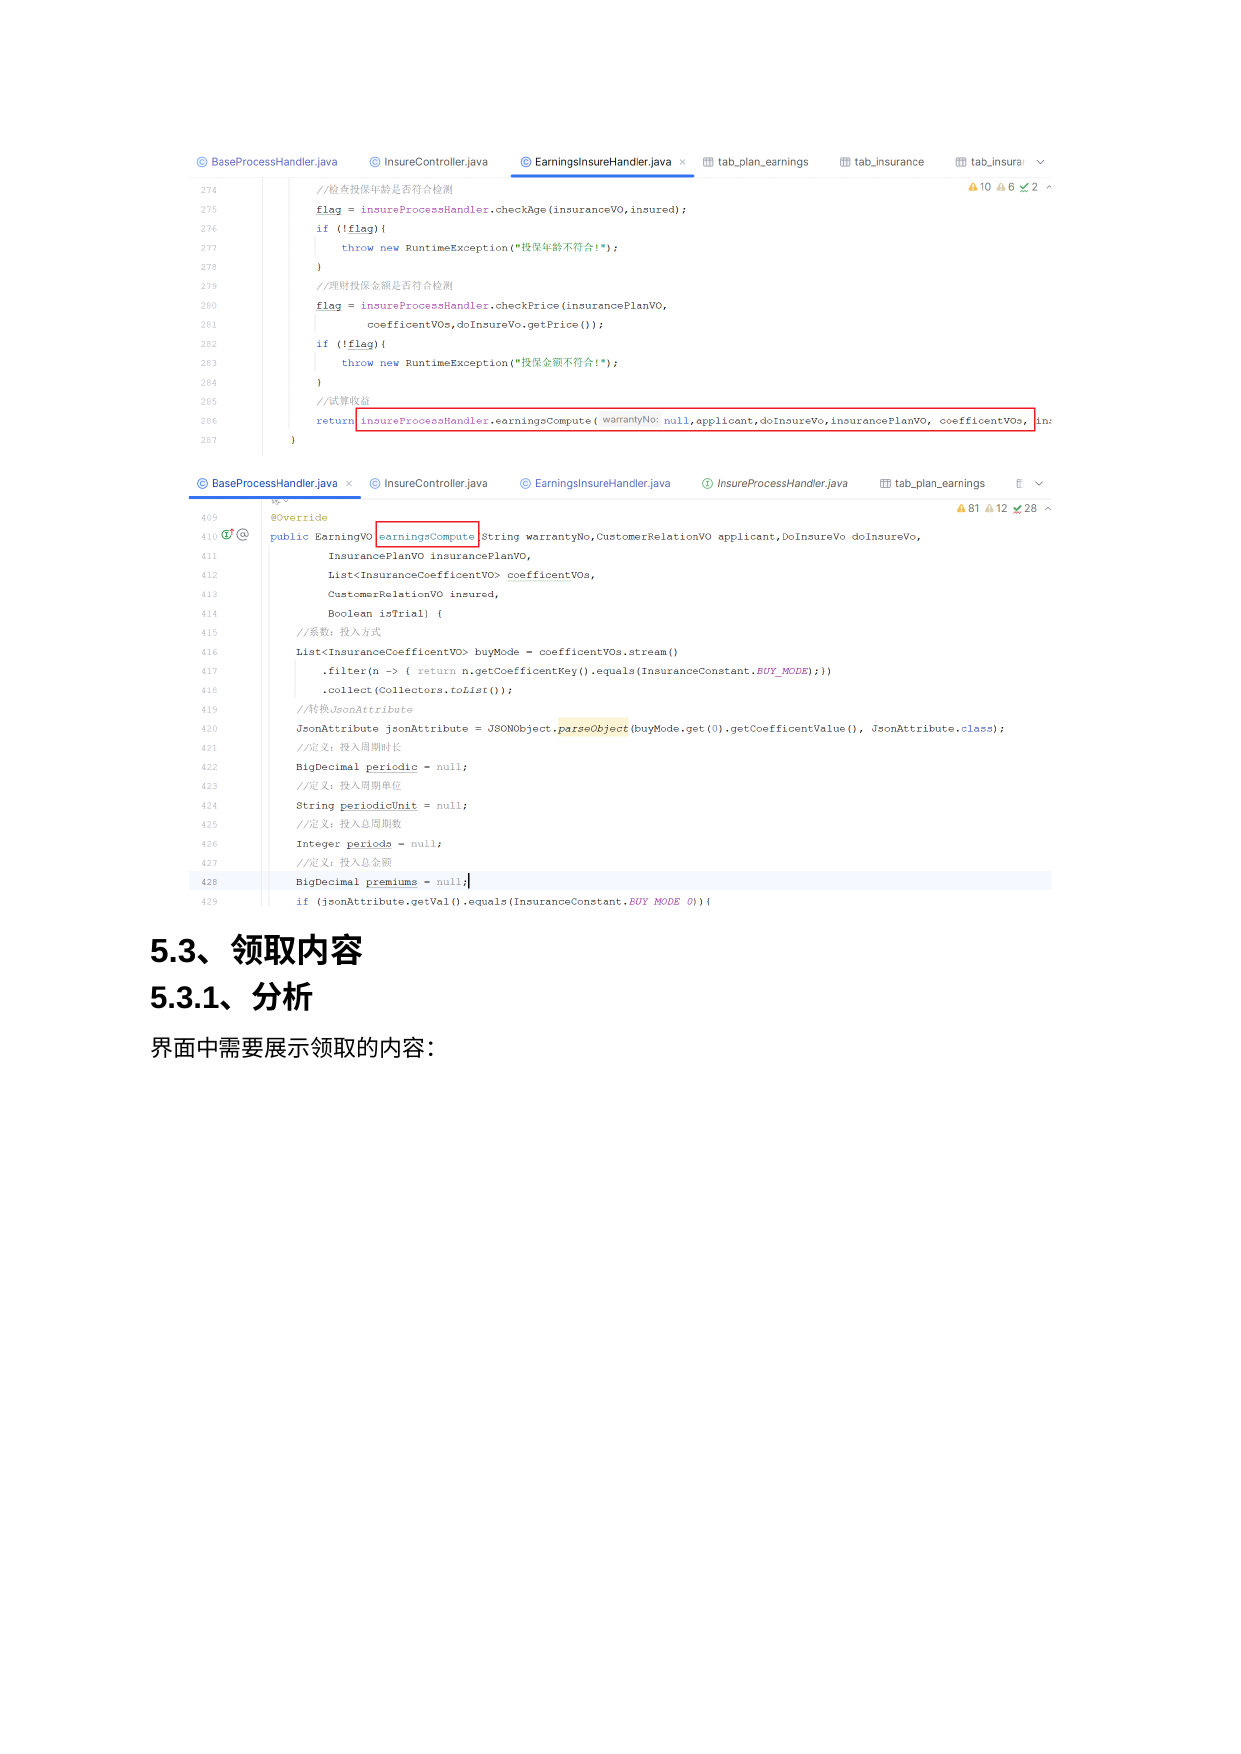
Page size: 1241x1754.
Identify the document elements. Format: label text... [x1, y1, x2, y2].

picture [188, 150, 1052, 455]
picture [188, 472, 1052, 906]
text 界面中需要展示领取的内容： [150, 1029, 1090, 1063]
